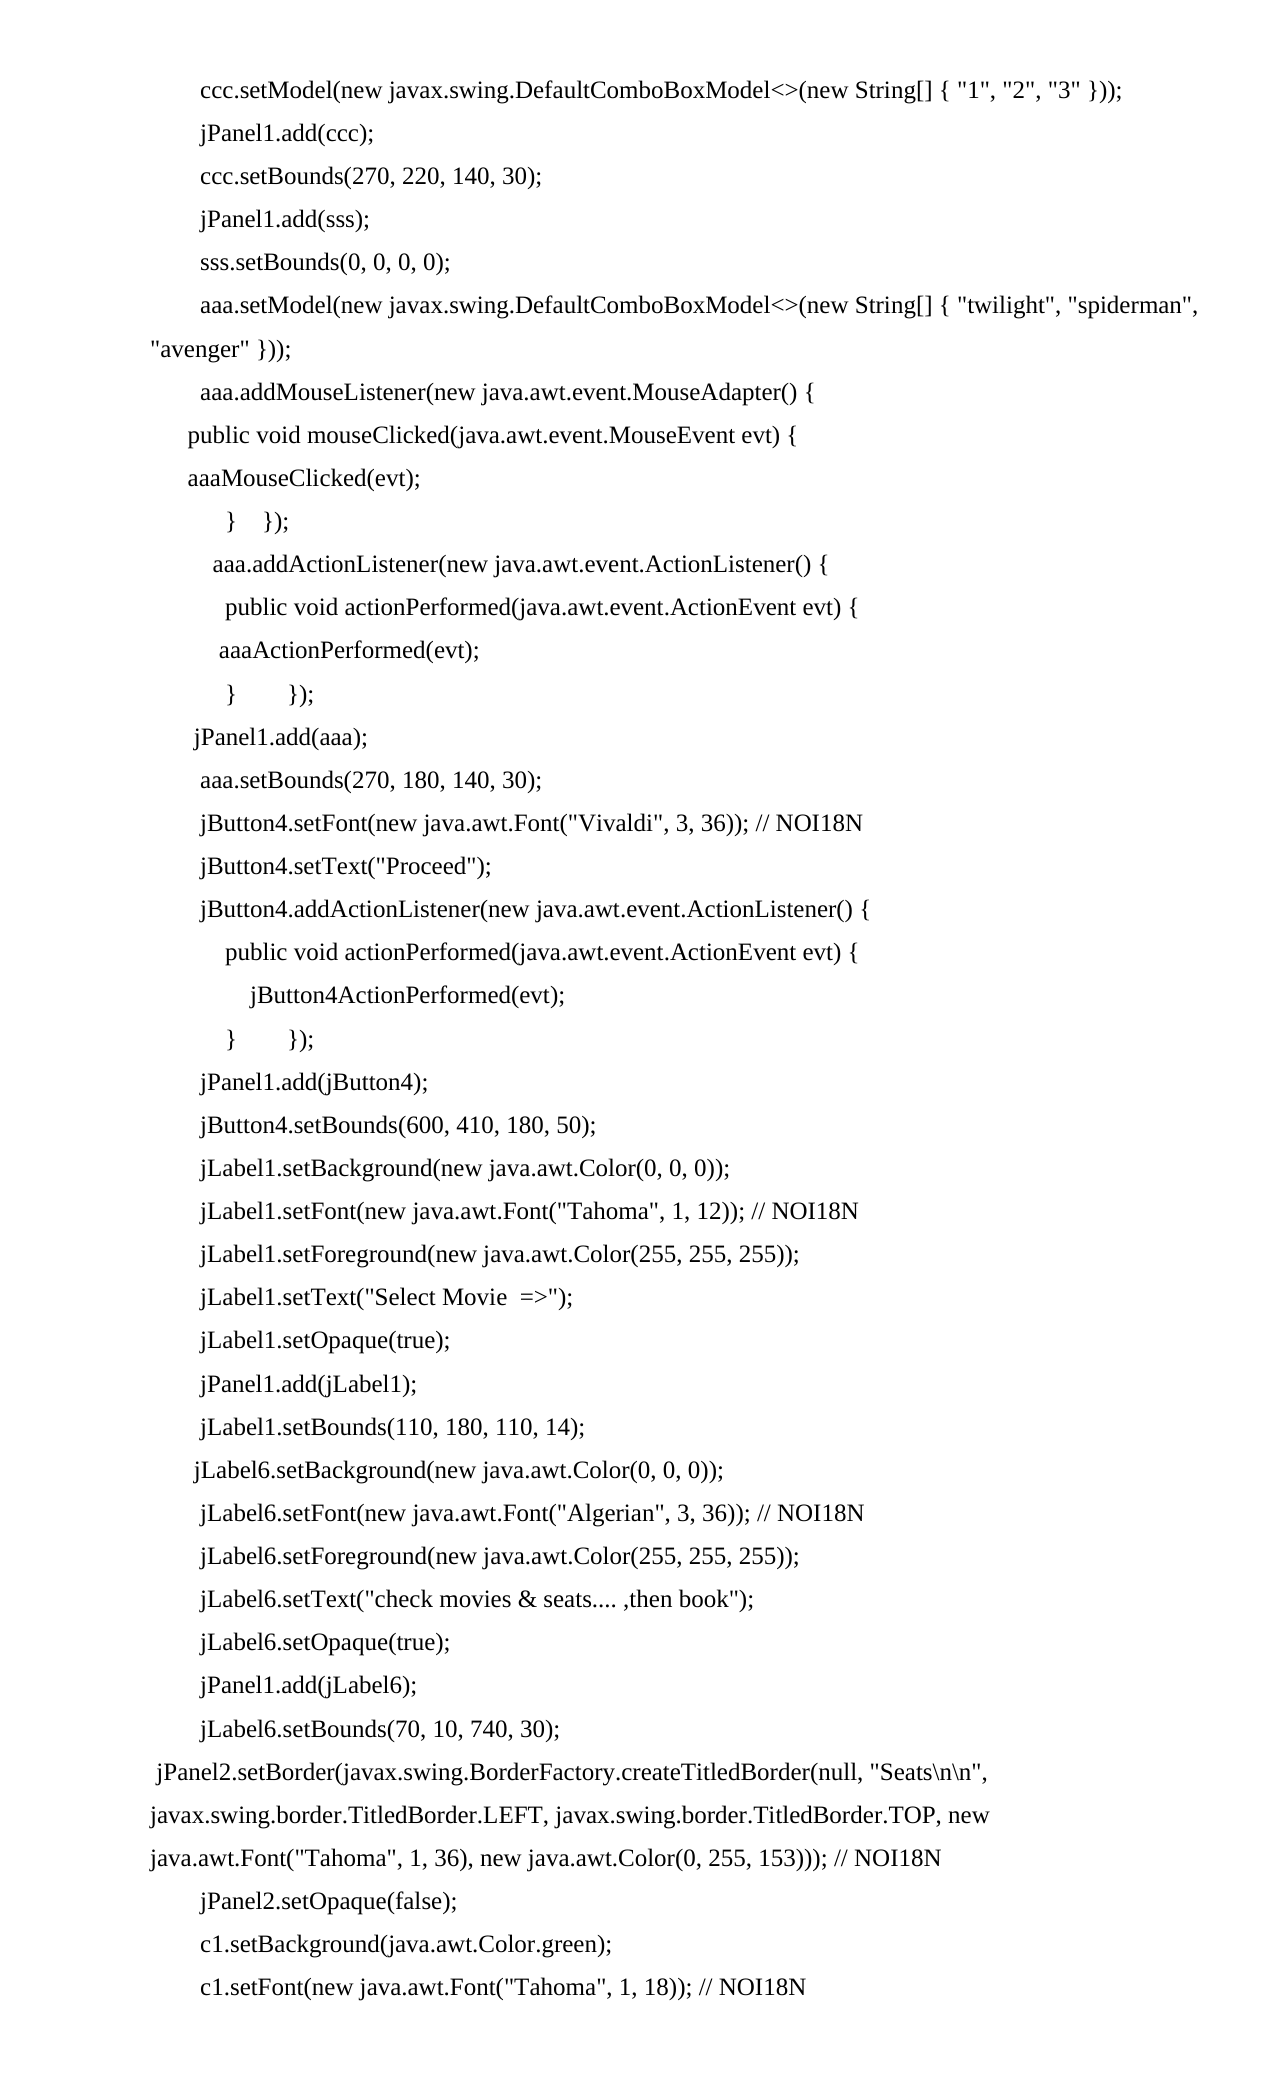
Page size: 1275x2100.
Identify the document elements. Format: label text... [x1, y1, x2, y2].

list jPanel2.setBorder(javax.swing.BorderFactory.createTitledBorder(null, "Seats\n\n", javax.swing.border.TitledBorder.LEFT, javax.swing.border.TitledBorder.TOP, new java.awt.Font("Tahoma", 1, 36), new java.awt.Color(0, 255, 153))); // NOI18N [150, 1757, 1200, 1872]
list public void actionPerformed(java.awt.event.ActionEvent evt) { [150, 592, 1200, 621]
list jPanel1.add(aaa); [150, 722, 1200, 751]
list ccc.setBounds(270, 220, 140, 30); [150, 161, 1200, 190]
list } }); [150, 1024, 1200, 1052]
list jLabel6.setForeground(new java.awt.Color(255, 255, 255)); [150, 1541, 1200, 1570]
list c1.setFont(new java.awt.Font("Tahoma", 1, 18)); // NOI18N [150, 1972, 1200, 2001]
list jLabel1.setForeground(new java.awt.Color(255, 255, 255)); [150, 1239, 1200, 1268]
list jPanel1.add(sss); [150, 204, 1200, 233]
list aaa.setModel(new javax.swing.DefaultComboBoxModel<>(new String[] { "twilight", "spiderman", "avenger" })); [150, 291, 1200, 362]
list aaa.addMouseListener(new java.awt.event.MouseAdapter() { [150, 377, 1200, 406]
list } }); [150, 679, 1200, 707]
list jLabel6.setText("check movies & seats.... ,then book"); [150, 1584, 1200, 1613]
list jLabel1.setBounds(110, 180, 110, 14); [150, 1412, 1200, 1441]
list jLabel1.setOpaque(true); [150, 1326, 1200, 1354]
list jButton4.setBounds(600, 410, 180, 50); [150, 1110, 1200, 1139]
list jButton4ActionPerformed(evt); [150, 981, 1200, 1009]
list jPanel1.add(jLabel6); [150, 1671, 1200, 1699]
list jLabel1.setBackground(new java.awt.Color(0, 0, 0)); [150, 1153, 1200, 1182]
list jButton4.setText("Proceed"); [150, 851, 1200, 880]
list jLabel6.setBackground(new java.awt.Color(0, 0, 0)); [150, 1455, 1200, 1484]
list public void actionPerformed(java.awt.event.ActionEvent evt) { [150, 937, 1200, 966]
list jLabel6.setOpaque(true); [150, 1627, 1200, 1656]
list c1.setBackground(java.awt.Color.green); [150, 1929, 1200, 1958]
list } }); [150, 506, 1200, 535]
list jPanel2.setOpaque(false); [150, 1886, 1200, 1915]
list jButton4.addActionListener(new java.awt.event.ActionListener() { [150, 894, 1200, 923]
list jPanel1.add(jLabel1); [150, 1369, 1200, 1397]
list jLabel1.setText("Select Movie =>"); [150, 1282, 1200, 1311]
list aaaMouseClicked(evt); [150, 463, 1200, 492]
list aaa.setBounds(270, 180, 140, 30); [150, 765, 1200, 794]
list public void mouseClicked(java.awt.event.MouseEvent evt) { [150, 420, 1200, 449]
list jPanel1.add(jButton4); [150, 1067, 1200, 1096]
list jLabel1.setFont(new java.awt.Font("Tahoma", 1, 12)); // NOI18N [150, 1196, 1200, 1225]
list jLabel6.setBounds(70, 10, 740, 30); [150, 1714, 1200, 1742]
list aaa.addActionListener(new java.awt.event.ActionListener() { [150, 549, 1200, 578]
list jButton4.setFont(new java.awt.Font("Vivaldi", 3, 36)); // NOI18N [150, 808, 1200, 837]
list aaaActionPerformed(evt); [150, 636, 1200, 664]
list ccc.setModel(new javax.swing.DefaultComboBoxModel<>(new String[] { "1", "2", "3" })); [150, 75, 1200, 104]
list sss.setBounds(0, 0, 0, 0); [150, 247, 1200, 276]
list jPanel1.add(ccc); [150, 118, 1200, 147]
list jLabel6.setFont(new java.awt.Font("Algerian", 3, 36)); // NOI18N [150, 1498, 1200, 1527]
